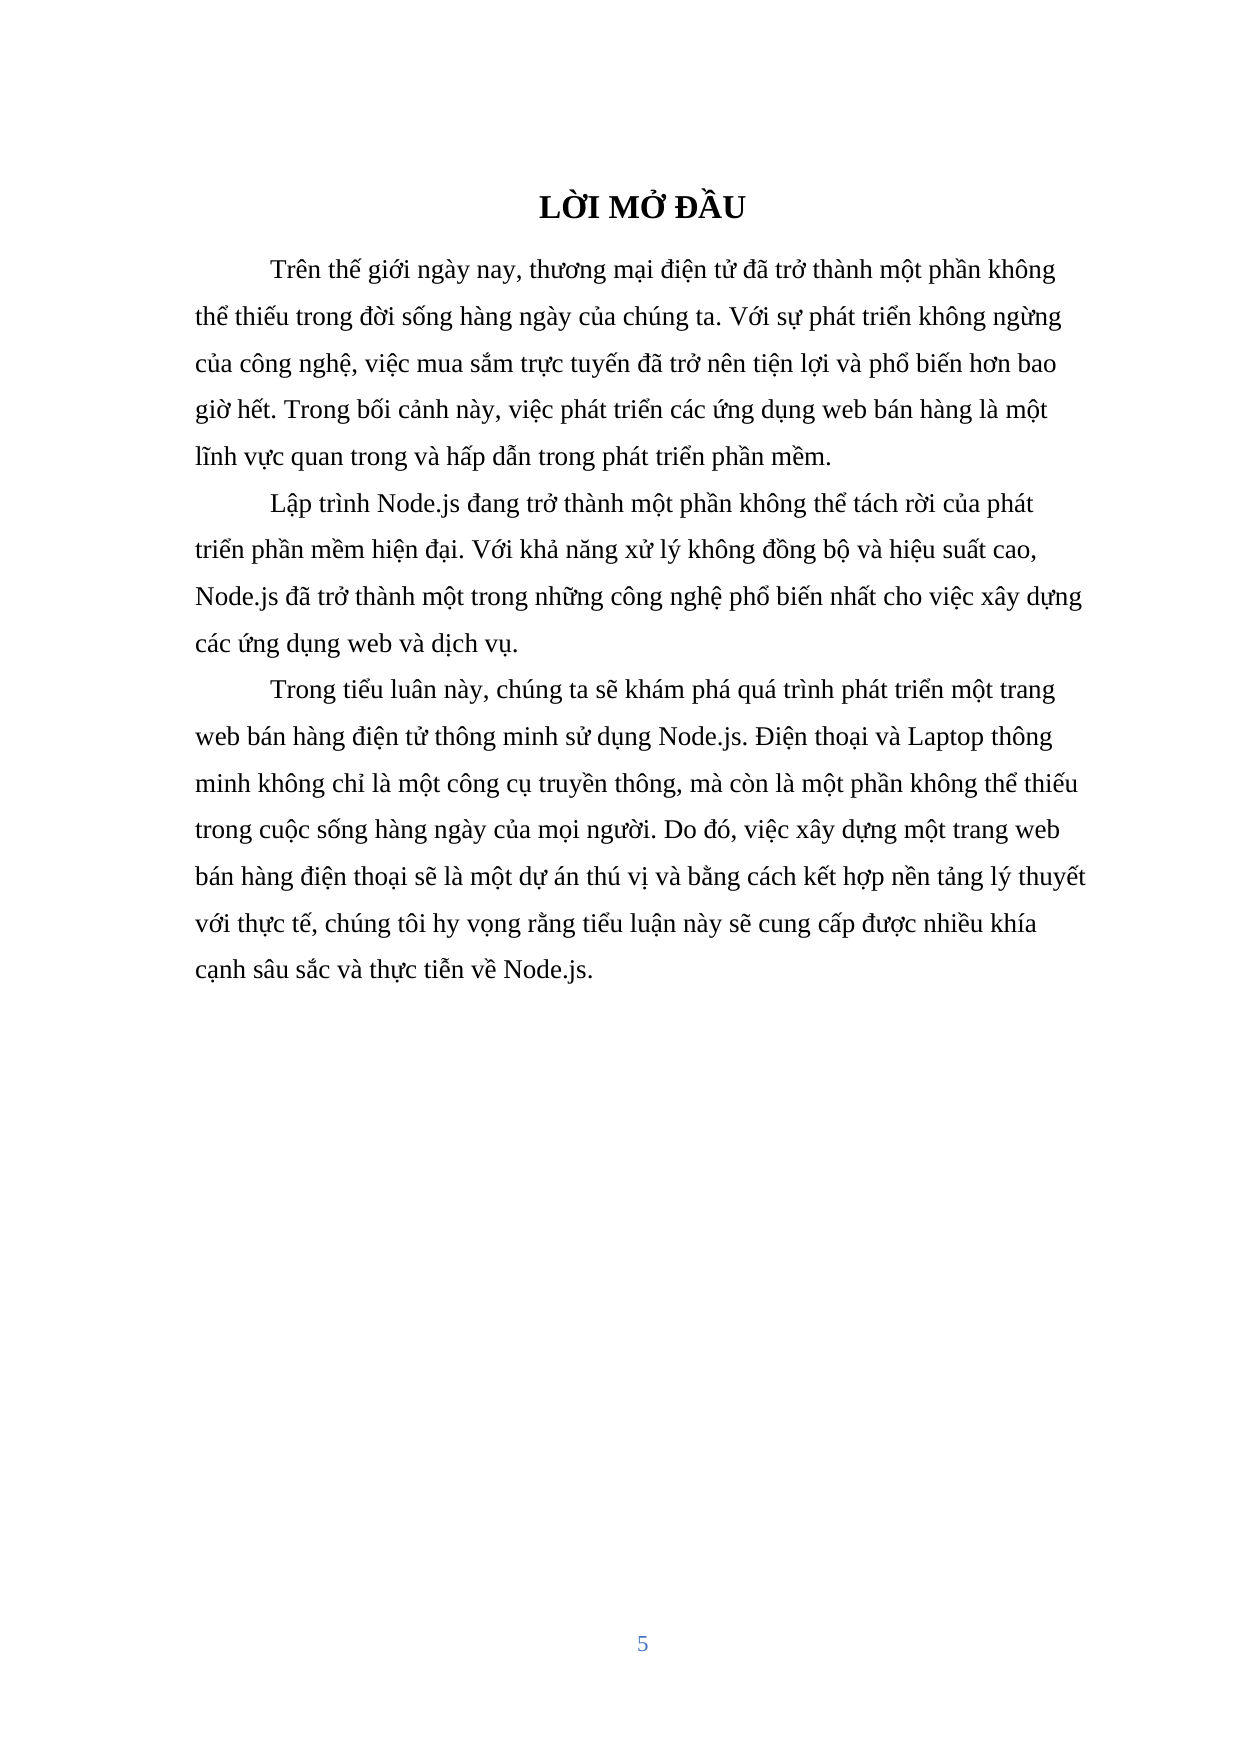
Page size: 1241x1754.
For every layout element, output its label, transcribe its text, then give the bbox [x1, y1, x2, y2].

text Trên thế giới ngày nay, thương mại điện tử đã trở thành một phần không thể thiếu trong đời sống hàng ngày của chúng ta. Với sự phát triển không ngừng của công nghệ, việc mua sắm trực tuyến đã trở nên tiện lợi và phổ biến hơn bao giờ hết. Trong bối cảnh này, việc phát triển các ứng dụng web bán hàng là một lĩnh vực quan trong và hấp dẫn trong phát triển phần mềm. [195, 253, 1090, 471]
subtitle LỜI MỞ ĐẦU [195, 187, 1090, 226]
text Lập trình Node.js đang trở thành một phần không thể tách rời của phát triển phần mềm hiện đại. Với khả năng xử lý không đồng bộ và hiệu suất cao, Node.js đã trở thành một trong những công nghệ phổ biến nhất cho việc xây dựng các ứng dụng web và dịch vụ. [195, 487, 1090, 658]
text Trong tiểu luân này, chúng ta sẽ khám phá quá trình phát triển một trang web bán hàng điện tử thông minh sử dụng Node.js. Điện thoại và Laptop thông minh không chỉ là một công cụ truyền thông, mà còn là một phần không thể thiếu trong cuộc sống hàng ngày của mọi người. Do đó, việc xây dựng một trang web bán hàng điện thoại sẽ là một dự án thú vị và bằng cách kết hợp nền tảng lý thuyết với thực tế, chúng tôi hy vọng rằng tiểu luận này sẽ cung cấp được nhiều khía cạnh sâu sắc và thực tiễn về Node.js. [195, 673, 1090, 984]
